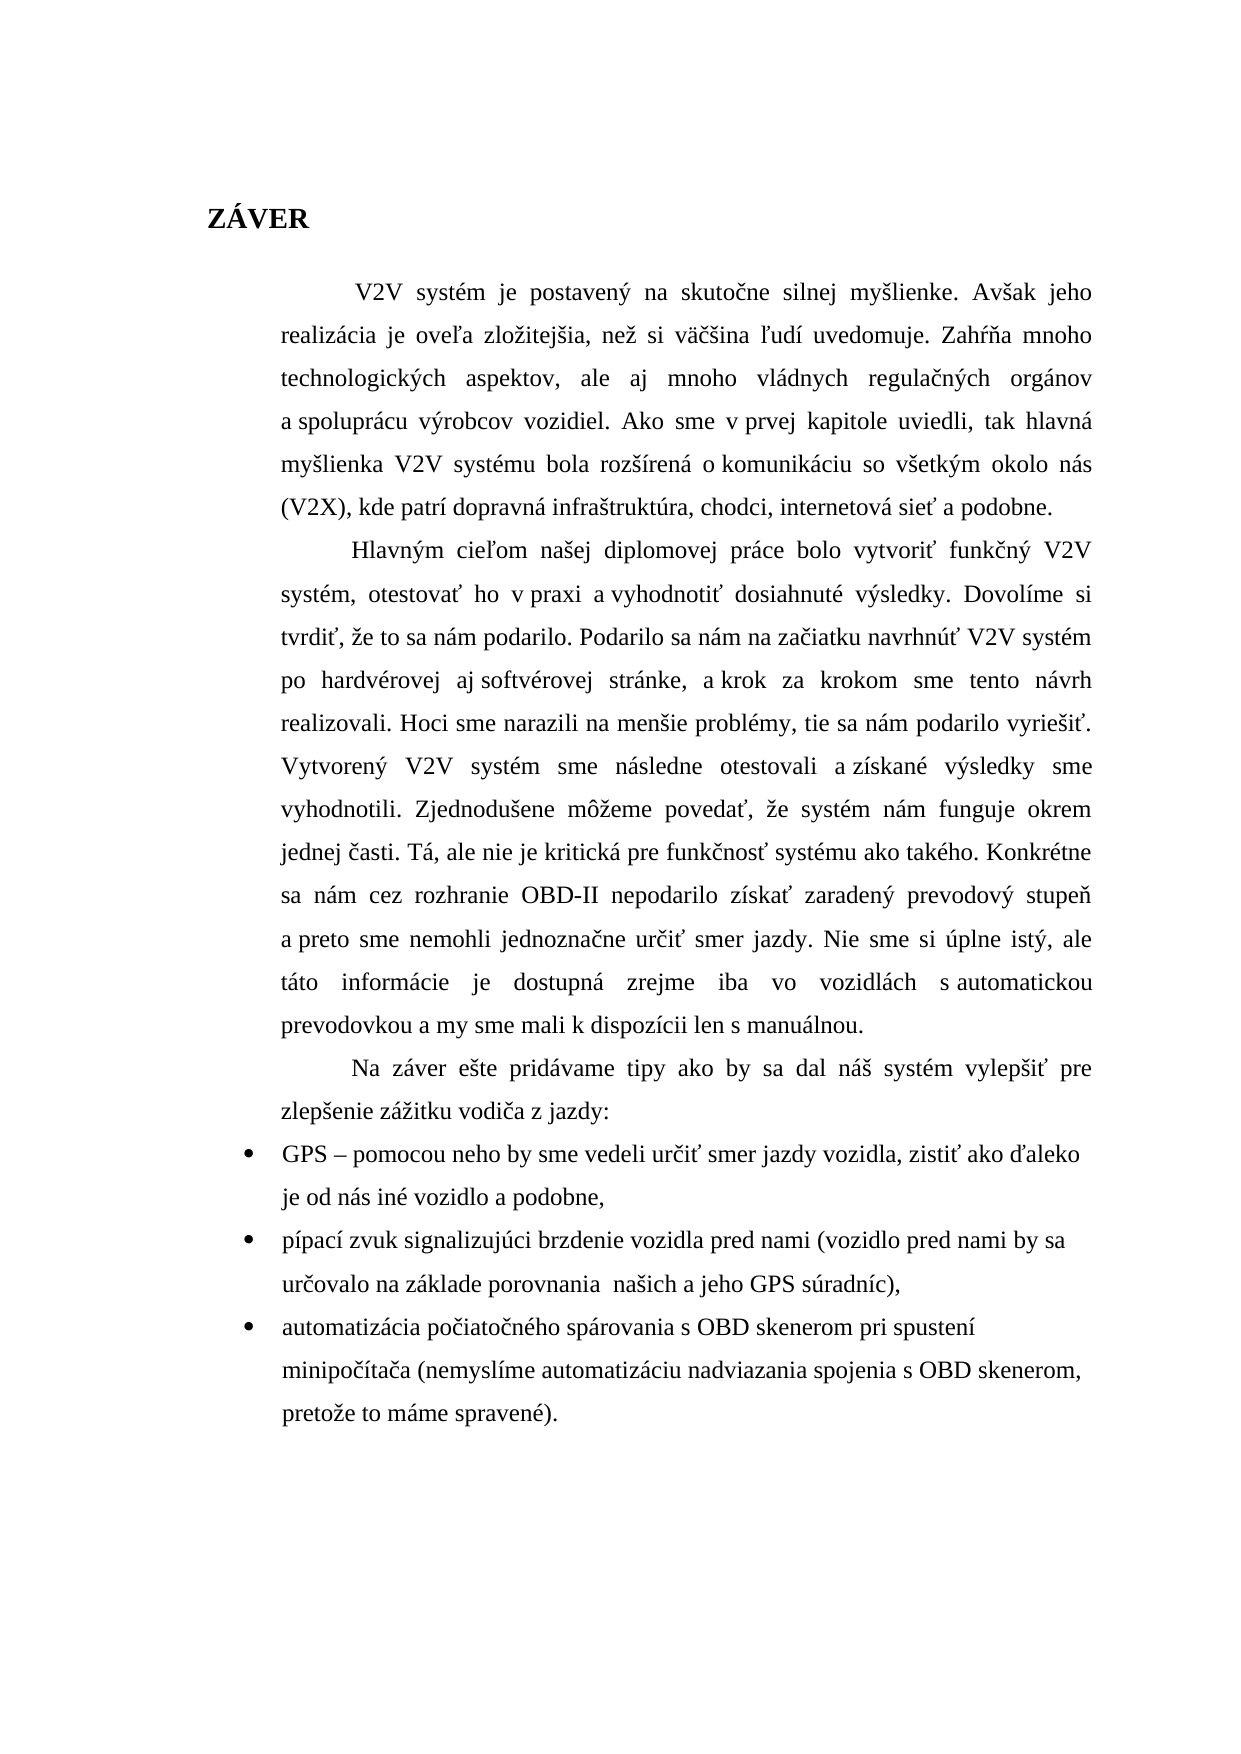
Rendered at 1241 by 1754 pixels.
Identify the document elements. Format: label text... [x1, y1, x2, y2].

text Hlavným cieľom našej diplomovej práce bolo vytvoriť funkčný V2V systém, otestovať ho v praxi a vyhodnotiť dosiahnuté výsledky. Dovolíme si tvrdiť, že to sa nám podarilo. Podarilo sa nám na začiatku navrhnúť V2V systém po hardvérovej aj softvérovej stránke, a krok za krokom sme tento návrh realizovali. Hoci sme narazili na menšie problémy, tie sa nám podarilo vyriešiť. Vytvorený V2V systém sme následne otestovali a získané výsledky sme vyhodnotili. Zjednodušene môžeme povedať, že systém nám funguje okrem jednej časti. Tá, ale nie je kritická pre funkčnosť systému ako takého. Konkrétne sa nám cez rozhranie OBD-II nepodarilo získať zaradený prevodový stupeň a preto sme nemohli jednoznačne určiť smer jazdy. Nie sme si úplne istý, ale táto informácie je dostupná zrejme iba vo vozidlách s automatickou prevodovkou a my sme mali k dispozícii len s manuálnou. [281, 536, 1092, 1039]
list GPS – pomocou neho by sme vedeli určiť smer jazdy vozidla, zistiť ako ďaleko je od nás iné vozidlo a podobne, [244, 1139, 1092, 1211]
list automatizácia počiatočného spárovania s OBD skenerom pri spustení minipočítača (nemyslíme automatizáciu nadviazania spojenia s OBD skenerom, pretože to máme spravené). [244, 1312, 1092, 1427]
subtitle Záver [207, 201, 1092, 235]
list pípací zvuk signalizujúci brzdenie vozidla pred nami (vozidlo pred nami by sa určovalo na základe porovnania našich a jeho GPS súradníc), [244, 1226, 1092, 1297]
text V2V systém je postavený na skutočne silnej myšlienke. Avšak jeho realizácia je oveľa zložitejšia, než si väčšina ľudí uvedomuje. Zahŕňa mnoho technologických aspektov, ale aj mnoho vládnych regulačných orgánov a spoluprácu výrobcov vozidiel. Ako sme v prvej kapitole uviedli, tak hlavná myšlienka V2V systému bola rozšírená o komunikáciu so všetkým okolo nás (V2X), kde patrí dopravná infraštruktúra, chodci, internetová sieť a podobne. [281, 277, 1092, 521]
text Na záver ešte pridávame tipy ako by sa dal náš systém vylepšiť pre zlepšenie zážitku vodiča z jazdy: [281, 1053, 1092, 1125]
